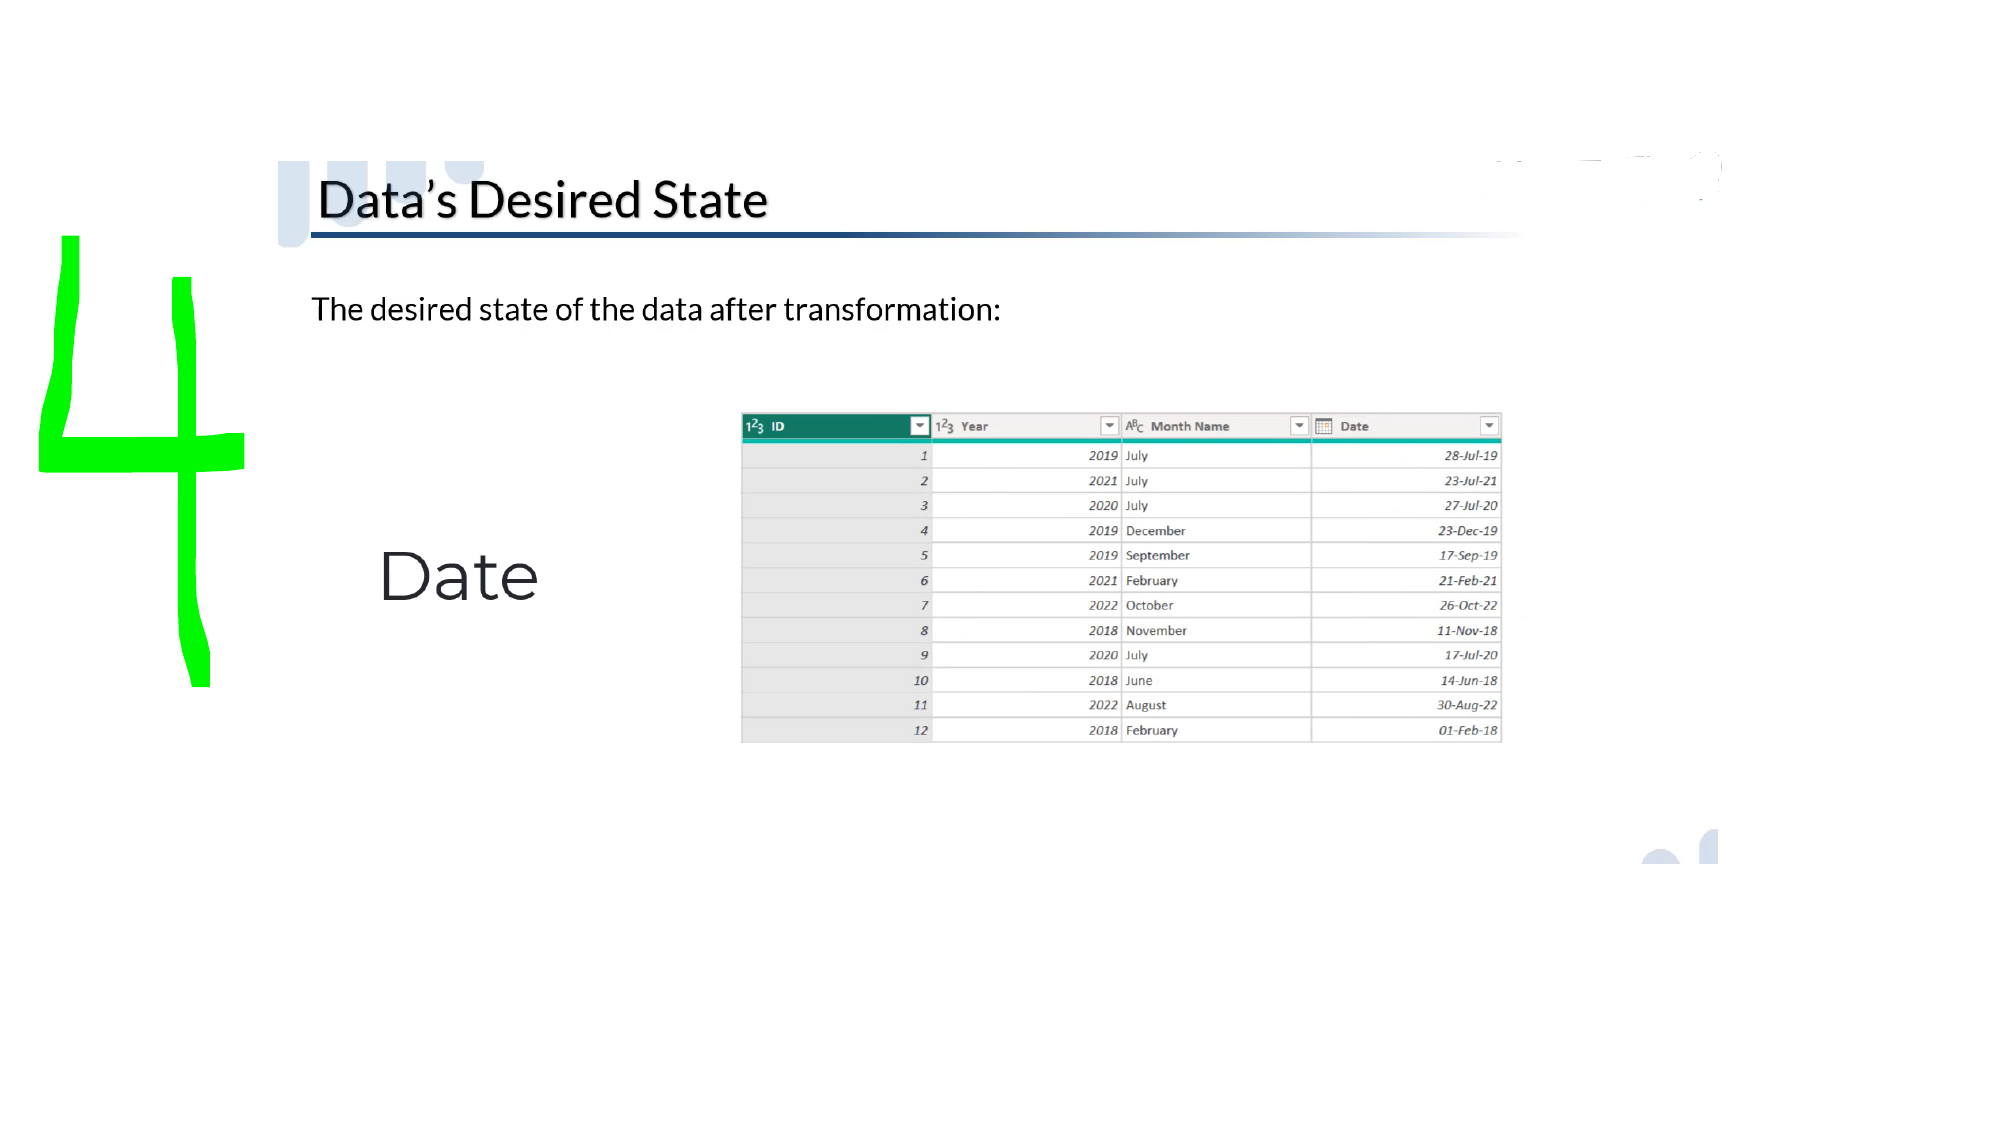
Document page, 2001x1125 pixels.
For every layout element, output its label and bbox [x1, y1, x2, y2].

picture [278, 149, 1722, 864]
